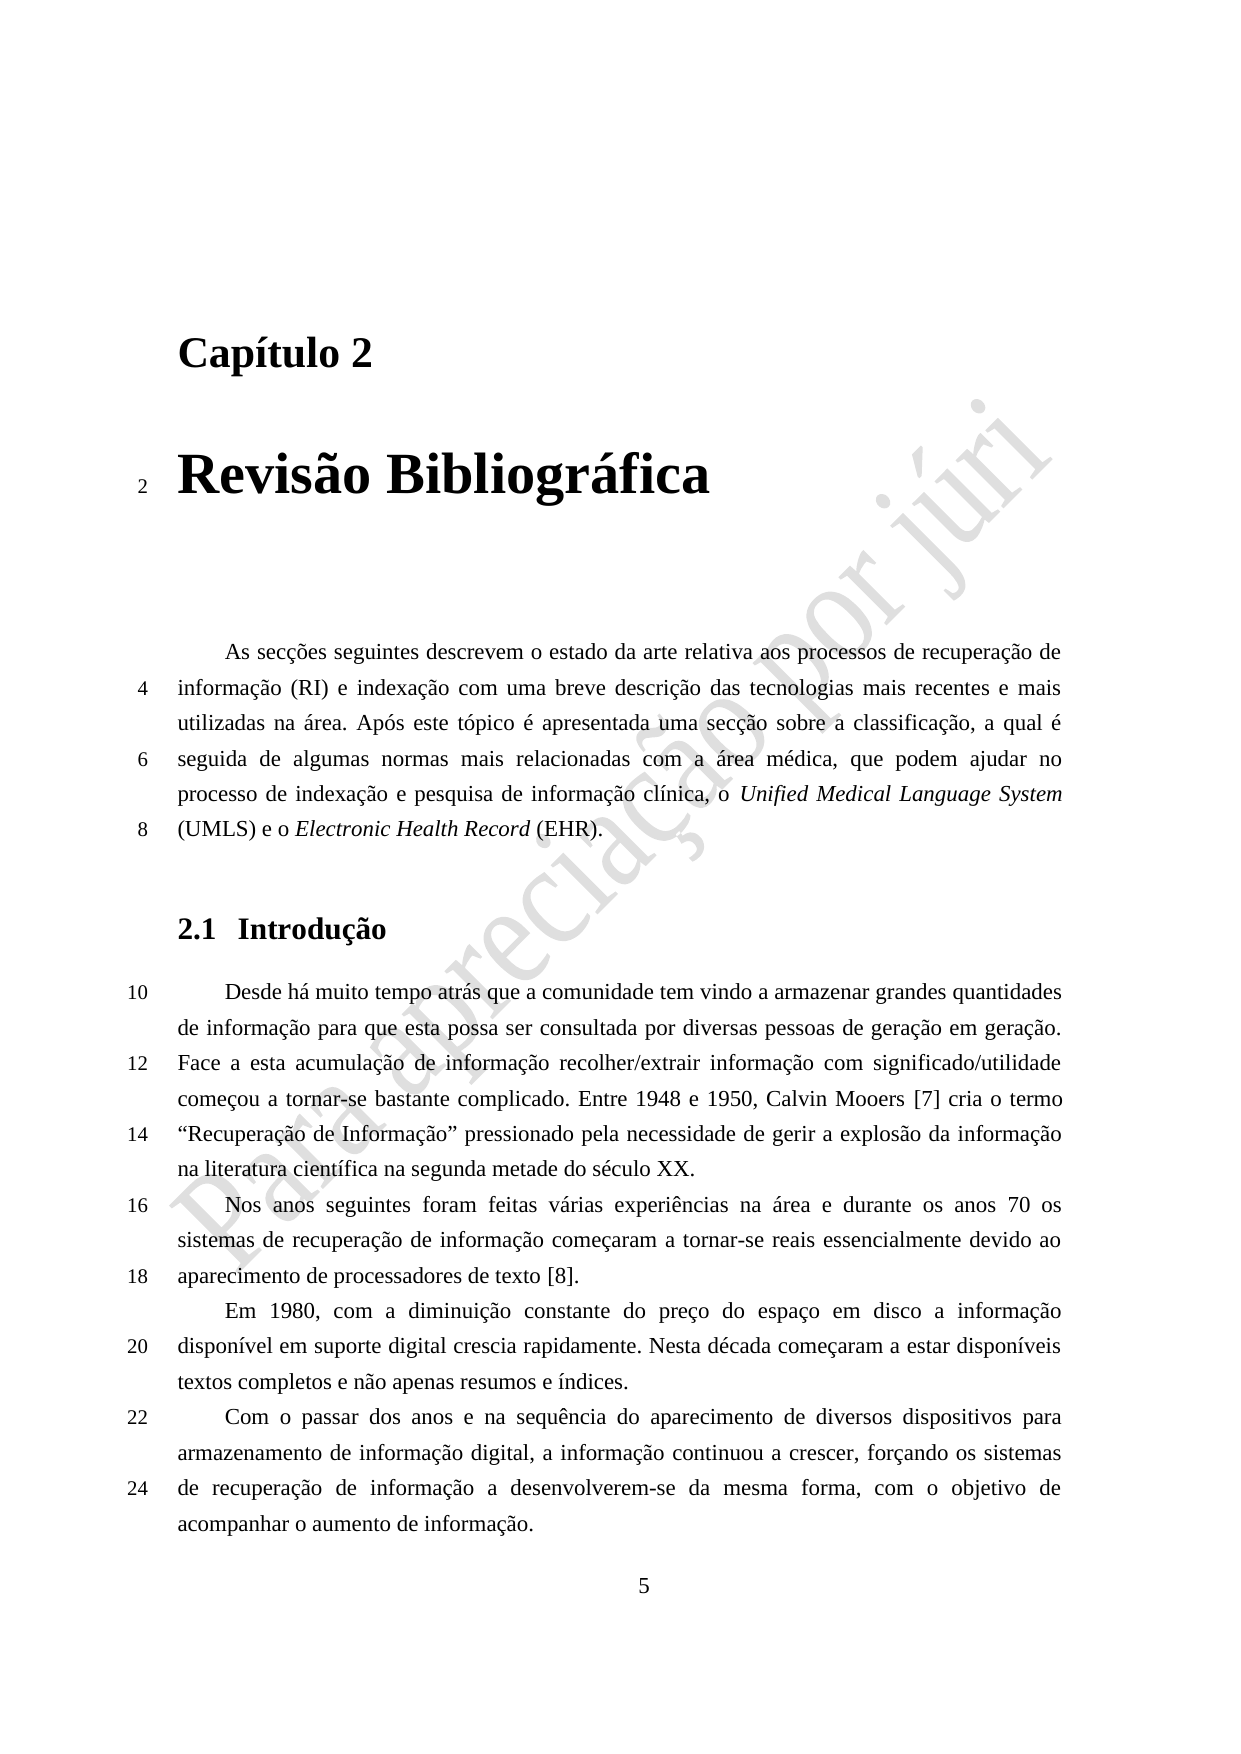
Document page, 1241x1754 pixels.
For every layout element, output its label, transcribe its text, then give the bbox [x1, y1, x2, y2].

text As secções seguintes descrevem o estado da arte relativa aos processos de recuperação de informação (RI) e indexação com uma breve descrição das tecnologias mais recentes e mais utilizadas na área. Após este tópico é apresentada uma secção sobre a classificação, a qual é seguida de algumas normas mais relacionadas com a área médica, que podem ajudar no processo de indexação e pesquisa de informação clínica, o Unified Medical Language System (UMLS) e o Electronic Health Record (EHR). [177, 631, 1063, 844]
subtitle Revisão Bibliográfica [177, 439, 1063, 506]
text Nos anos seguintes foram feitas várias experiências na área e durante os anos 70 os sistemas de recuperação de informação começaram a tornar-se reais essencialmente devido ao aparecimento de processadores de texto [8]. [177, 1184, 1063, 1290]
text Com o passar dos anos e na sequência do aparecimento de diversos dispositivos para armazenamento de informação digital, a informação continuou a crescer, forçando os sistemas de recuperação de informação a desenvolverem-se da mesma forma, com o objetivo de acompanhar o aumento de informação. [177, 1396, 1063, 1538]
subtitle Capítulo 2 [177, 326, 1063, 377]
subtitle Introdução [177, 911, 1063, 946]
text Desde há muito tempo atrás que a comunidade tem vindo a armazenar grandes quantidades de informação para que esta possa ser consultada por diversas pessoas de geração em geração. Face a esta acumulação de informação recolher/extrair informação com significado/utilidade começou a tornar-se bastante complicado. Entre 1948 e 1950, Calvin Mooers [7] cria o termo “Recuperação de Informação” pressionado pela necessidade de gerir a explosão da informação na literatura científica na segunda metade do século XX. [177, 971, 1063, 1184]
text Em 1980, com a diminuição constante do preço do espaço em disco a informação disponível em suporte digital crescia rapidamente. Nesta década começaram a estar disponíveis textos completos e não apenas resumos e índices. [177, 1290, 1063, 1396]
